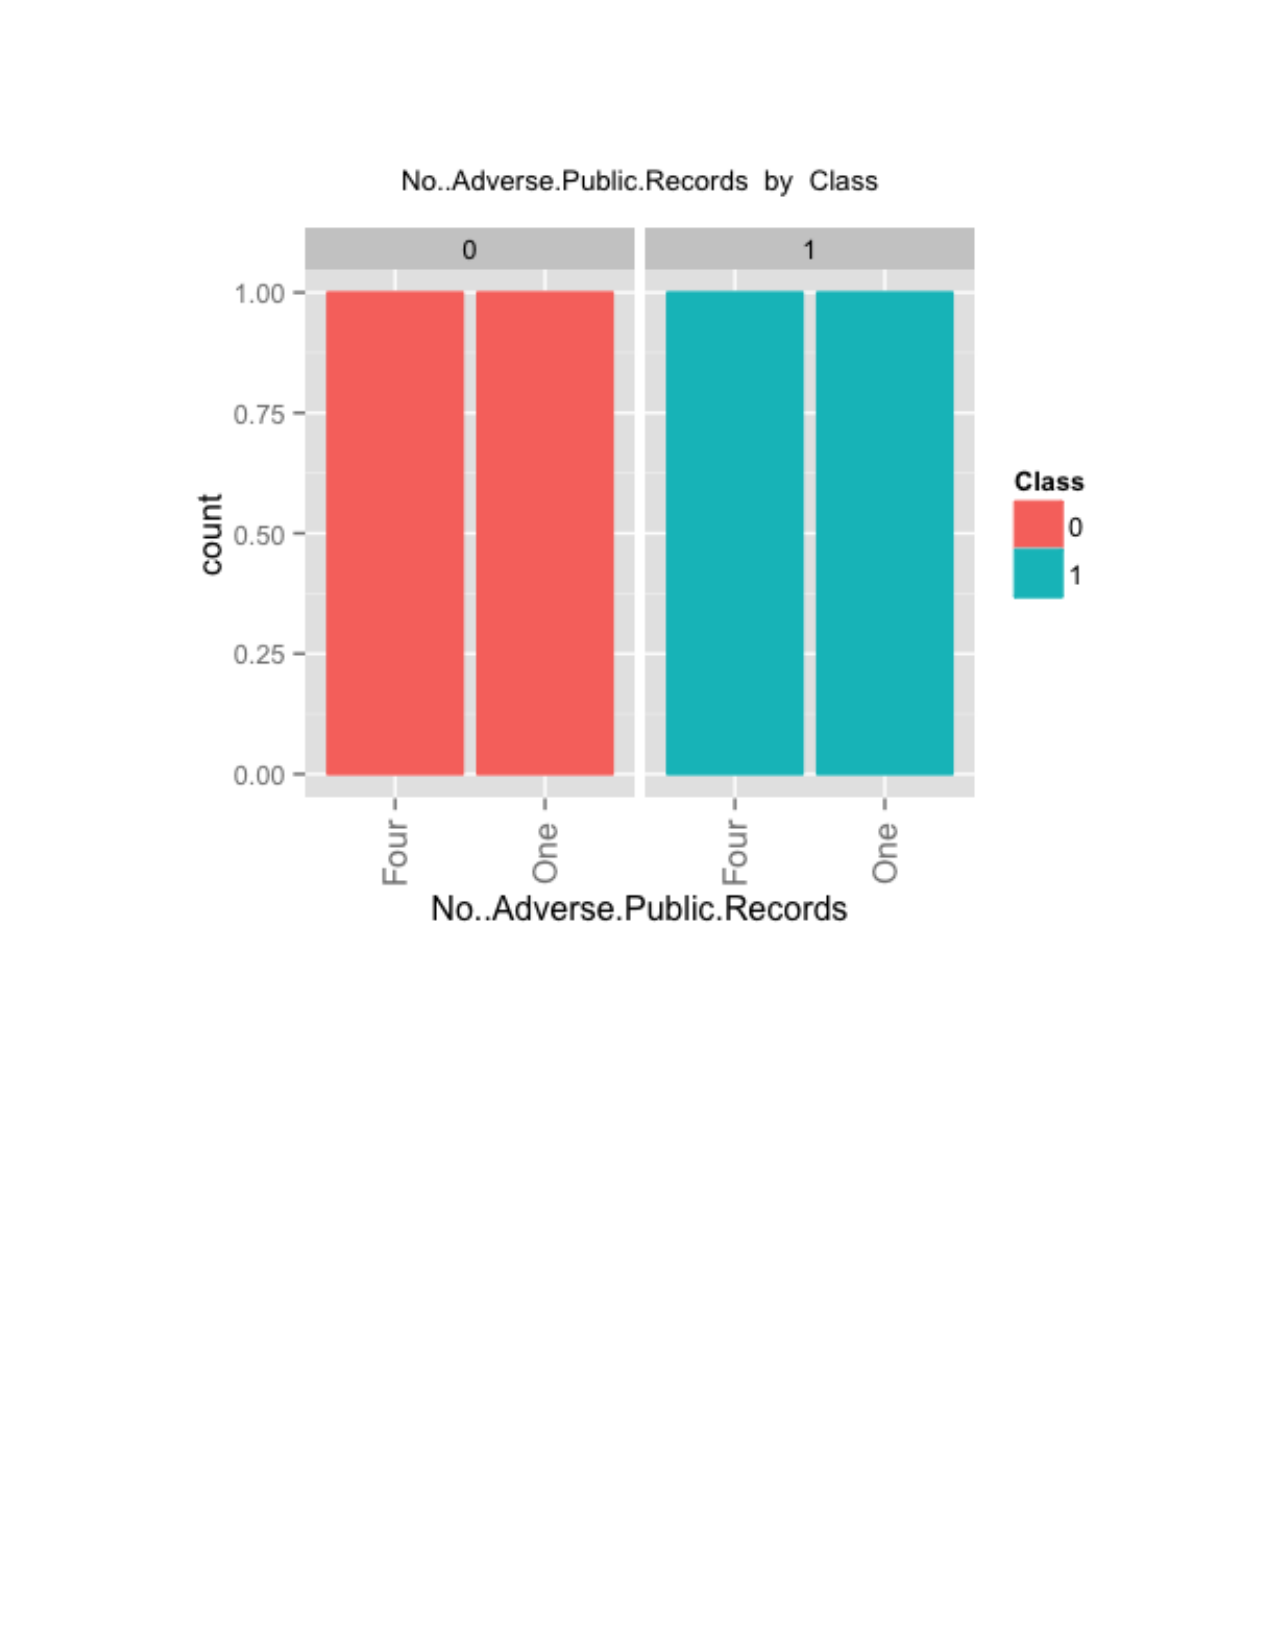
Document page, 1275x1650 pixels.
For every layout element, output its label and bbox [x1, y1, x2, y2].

picture [168, 150, 1169, 950]
